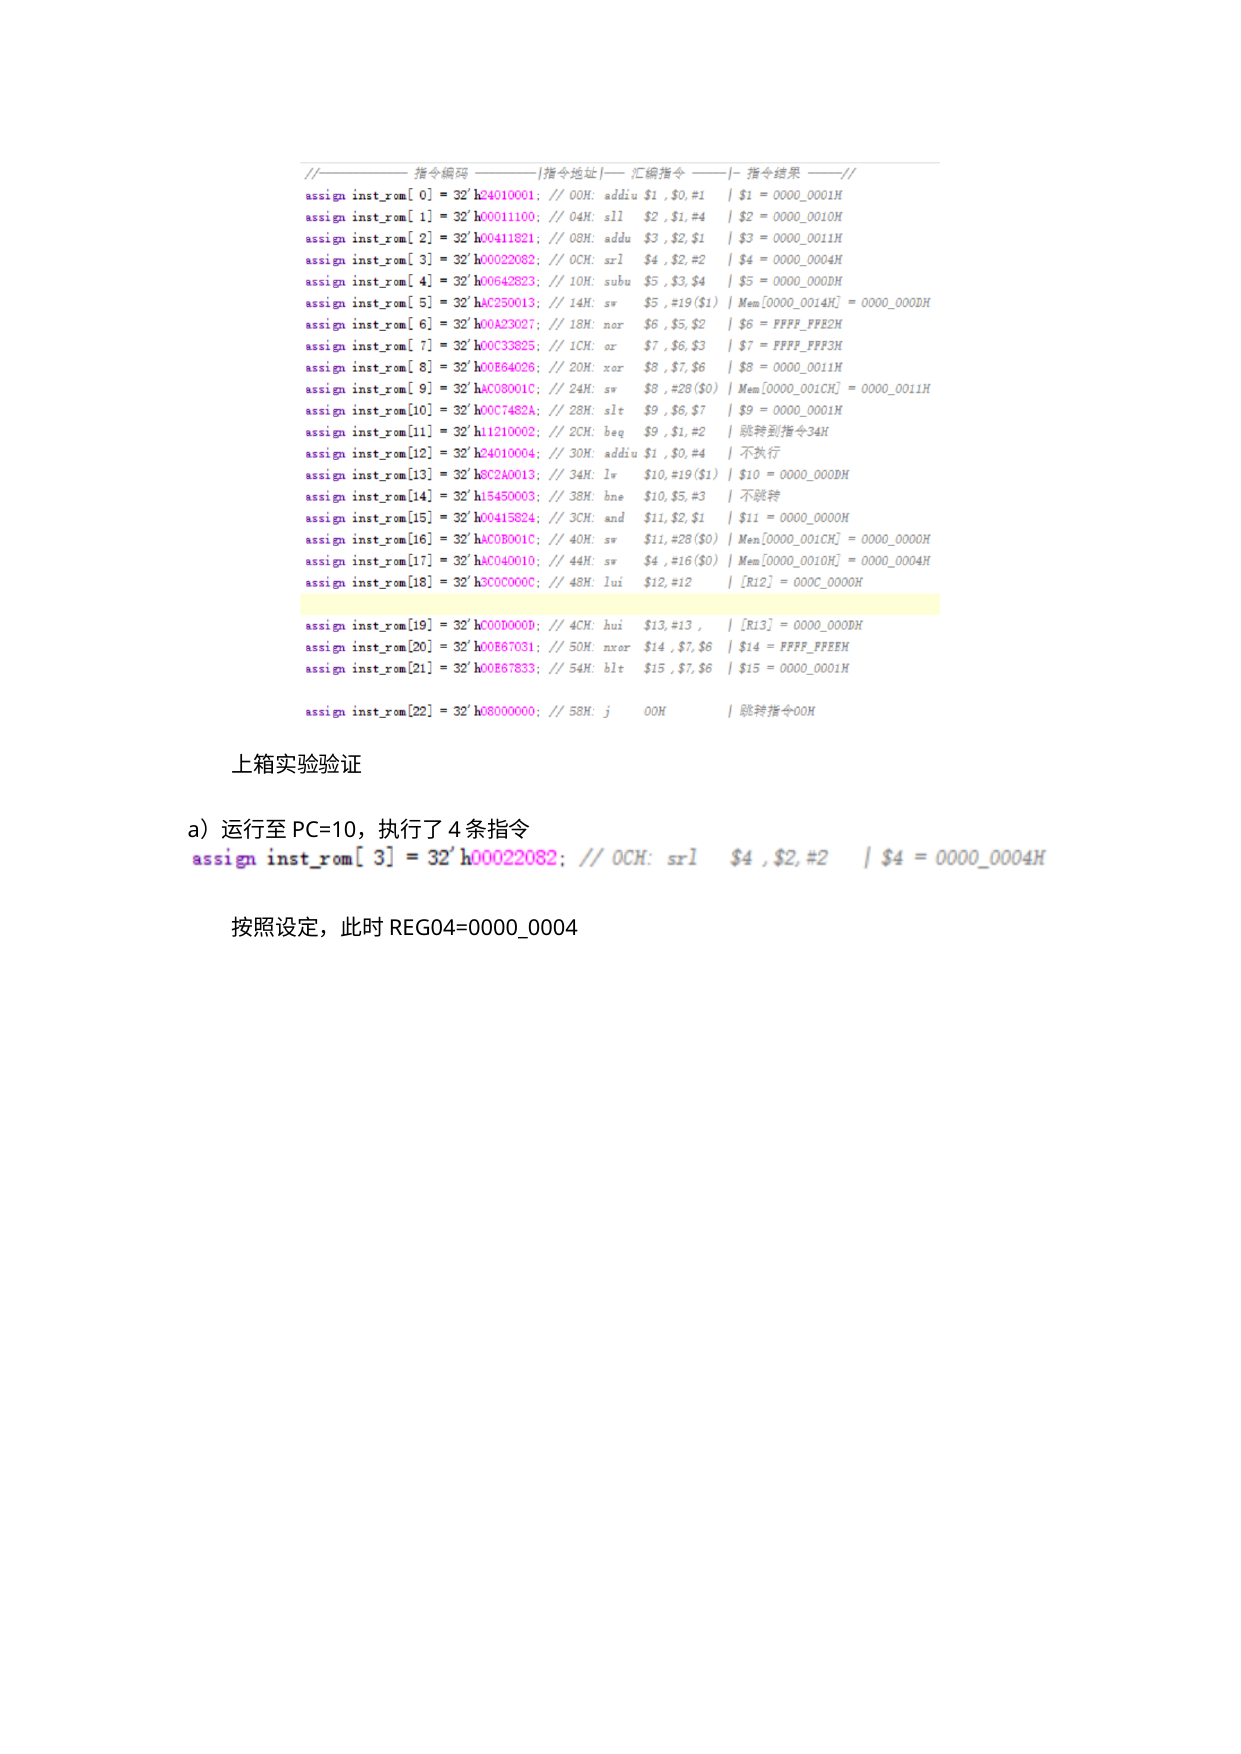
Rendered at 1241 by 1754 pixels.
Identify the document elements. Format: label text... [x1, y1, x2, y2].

text 按照设定，此时REG04=0000_0004 [187, 909, 1053, 942]
text 上箱实验验证 [187, 747, 1053, 779]
text a）运行至PC=10，执行了4条指令 [187, 812, 1053, 844]
picture [300, 162, 940, 724]
picture [187, 844, 1053, 871]
